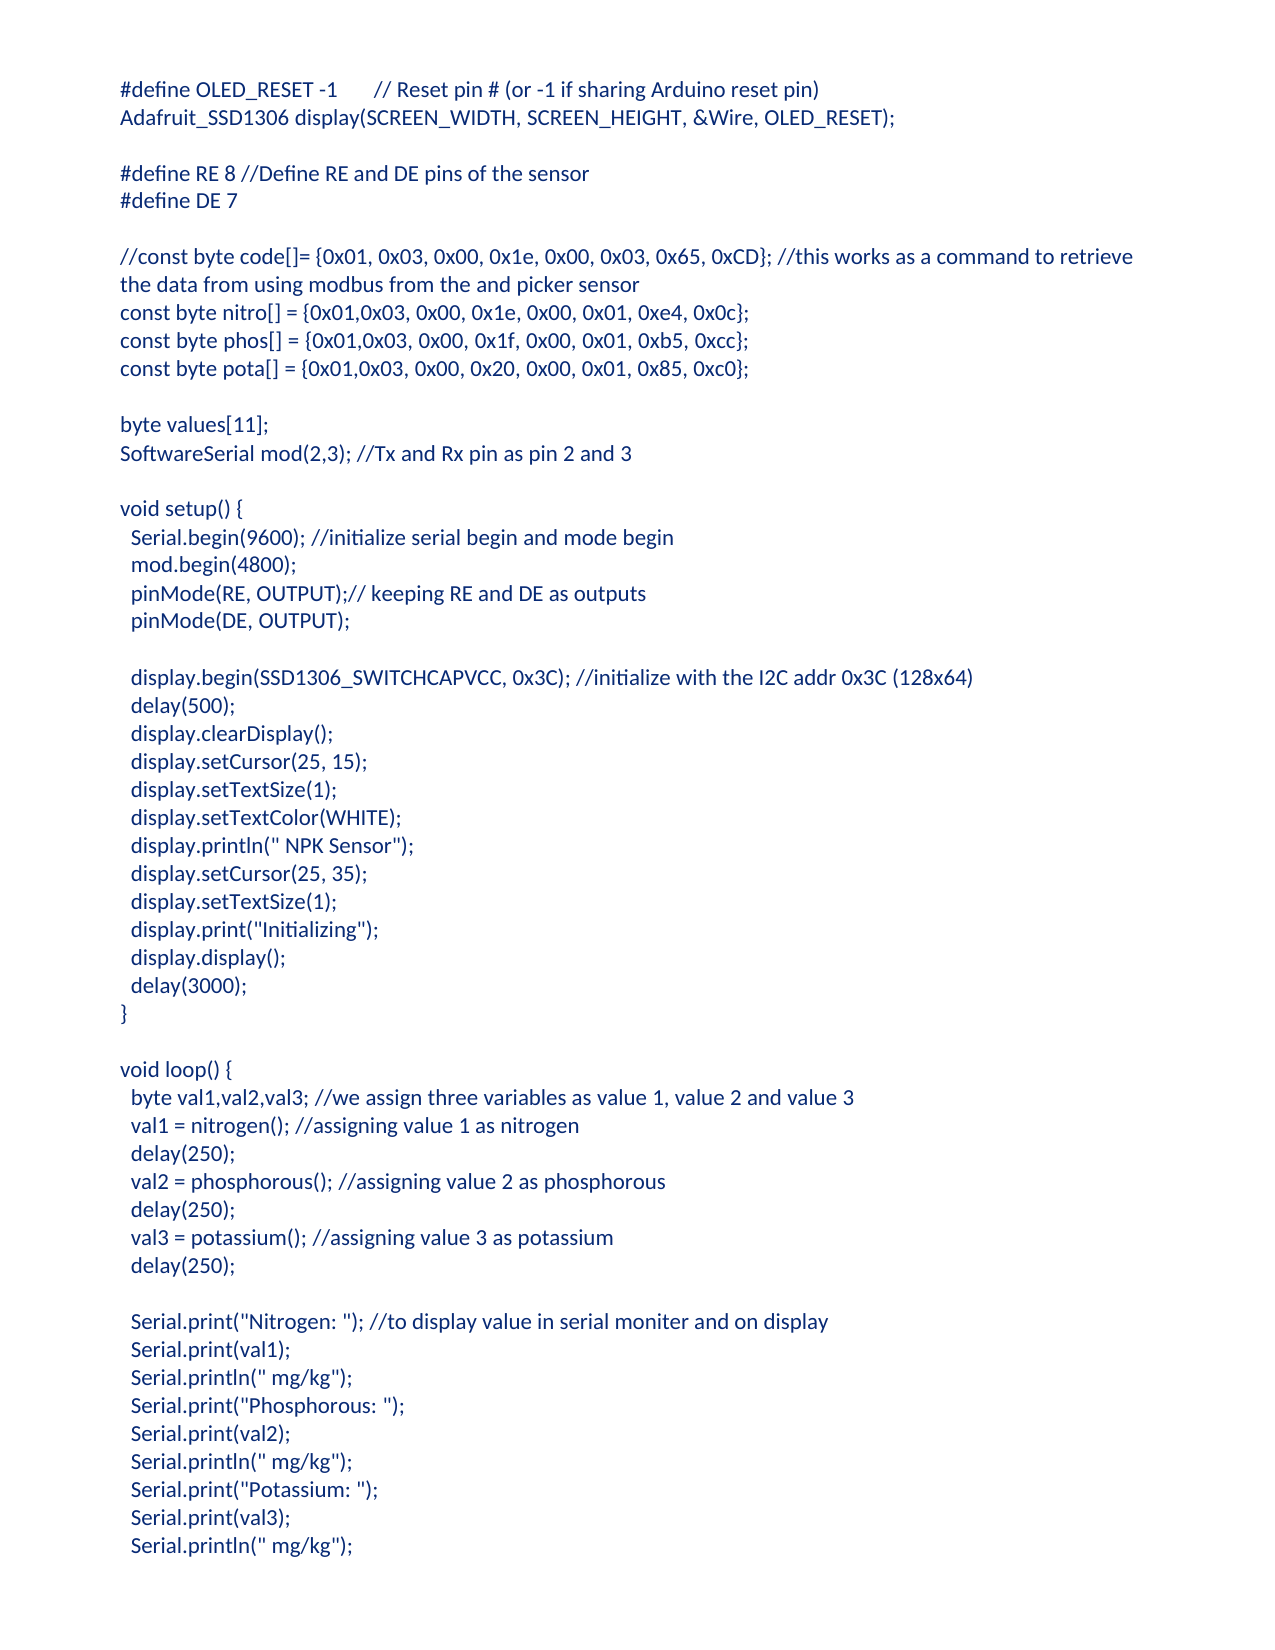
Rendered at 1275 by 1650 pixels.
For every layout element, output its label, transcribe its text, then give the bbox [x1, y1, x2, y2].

text val3 = potassium(); //assigning value 3 as potassium delay(250); [131, 1223, 714, 1279]
text byte val1,val2,val3; //we assign three variables as value 1, value 2 and value 3 val1 = nitrogen(); //assigning value 1 as nitrogen [131, 1083, 868, 1139]
text pinMode(RE, OUTPUT);// keeping RE and DE as outputs pinMode(DE, OUTPUT); [131, 579, 649, 635]
text Serial.begin(9600); //initialize serial begin and mode begin mod.begin(4800); [131, 523, 714, 579]
text void setup() { [120, 494, 1177, 522]
text display.begin(SSD1306_SWITCHCAPVCC, 0x3C); //initialize with the I2C addr 0x3C (128x64) delay(500); [131, 663, 977, 719]
text byte values[11]; [120, 411, 1177, 439]
text const byte nitro[] = {0x01,0x03, 0x00, 0x1e, 0x00, 0x01, 0xe4, 0x0c}; const byte phos[] = {0x01,0x03, 0x00, 0x1f, 0x00, 0x01, 0xb5, 0xcc}; const byte pota[] = {0x01,0x03, 0x00, 0x20, 0x00, 0x01, 0x85, 0xc0}; [120, 298, 751, 382]
text SoftwareSerial mod(2,3); //Tx and Rx pin as pin 2 and 3 [120, 439, 1177, 467]
text #define RE 8 //Define RE and DE pins of the sensor #define DE 7 [120, 159, 593, 214]
text //const byte code[]= {0x01, 0x03, 0x00, 0x1e, 0x00, 0x03, 0x65, 0xCD}; //this works as a command to retrieve the data from using modbus from the and picker sensor [120, 242, 1136, 298]
text Serial.print("Nitrogen: "); //to display value in serial moniter and on display Serial.print(val1); [131, 1307, 832, 1363]
text display.clearDisplay(); display.setCursor(25, 15); display.setTextSize(1); display.setTextColor(WHITE); display.println(" NPK Sensor"); display.setCursor(25, 35); display.setTextSize(1); display.print("Initializing"); display.display(); [131, 719, 415, 971]
text delay(250); [131, 1139, 1177, 1167]
text Serial.println(" mg/kg"); Serial.print("Phosphorous: "); Serial.print(val2); Serial.println(" mg/kg"); Serial.print("Potassium: "); Serial.print(val3); Serial.println(" mg/kg"); [131, 1363, 406, 1559]
text void loop() { [120, 1055, 1177, 1083]
text delay(3000); [131, 971, 1177, 999]
text } [120, 999, 1177, 1027]
text val2 = phosphorous(); //assigning value 2 as phosphorous delay(250); [131, 1167, 714, 1223]
text #define OLED_RESET -1 // Reset pin # (or -1 if sharing Arduino reset pin) Adafruit_SSD1306 display(SCREEN_WIDTH, SCREEN_HEIGHT, &Wire, OLED_RESET); [120, 75, 895, 131]
